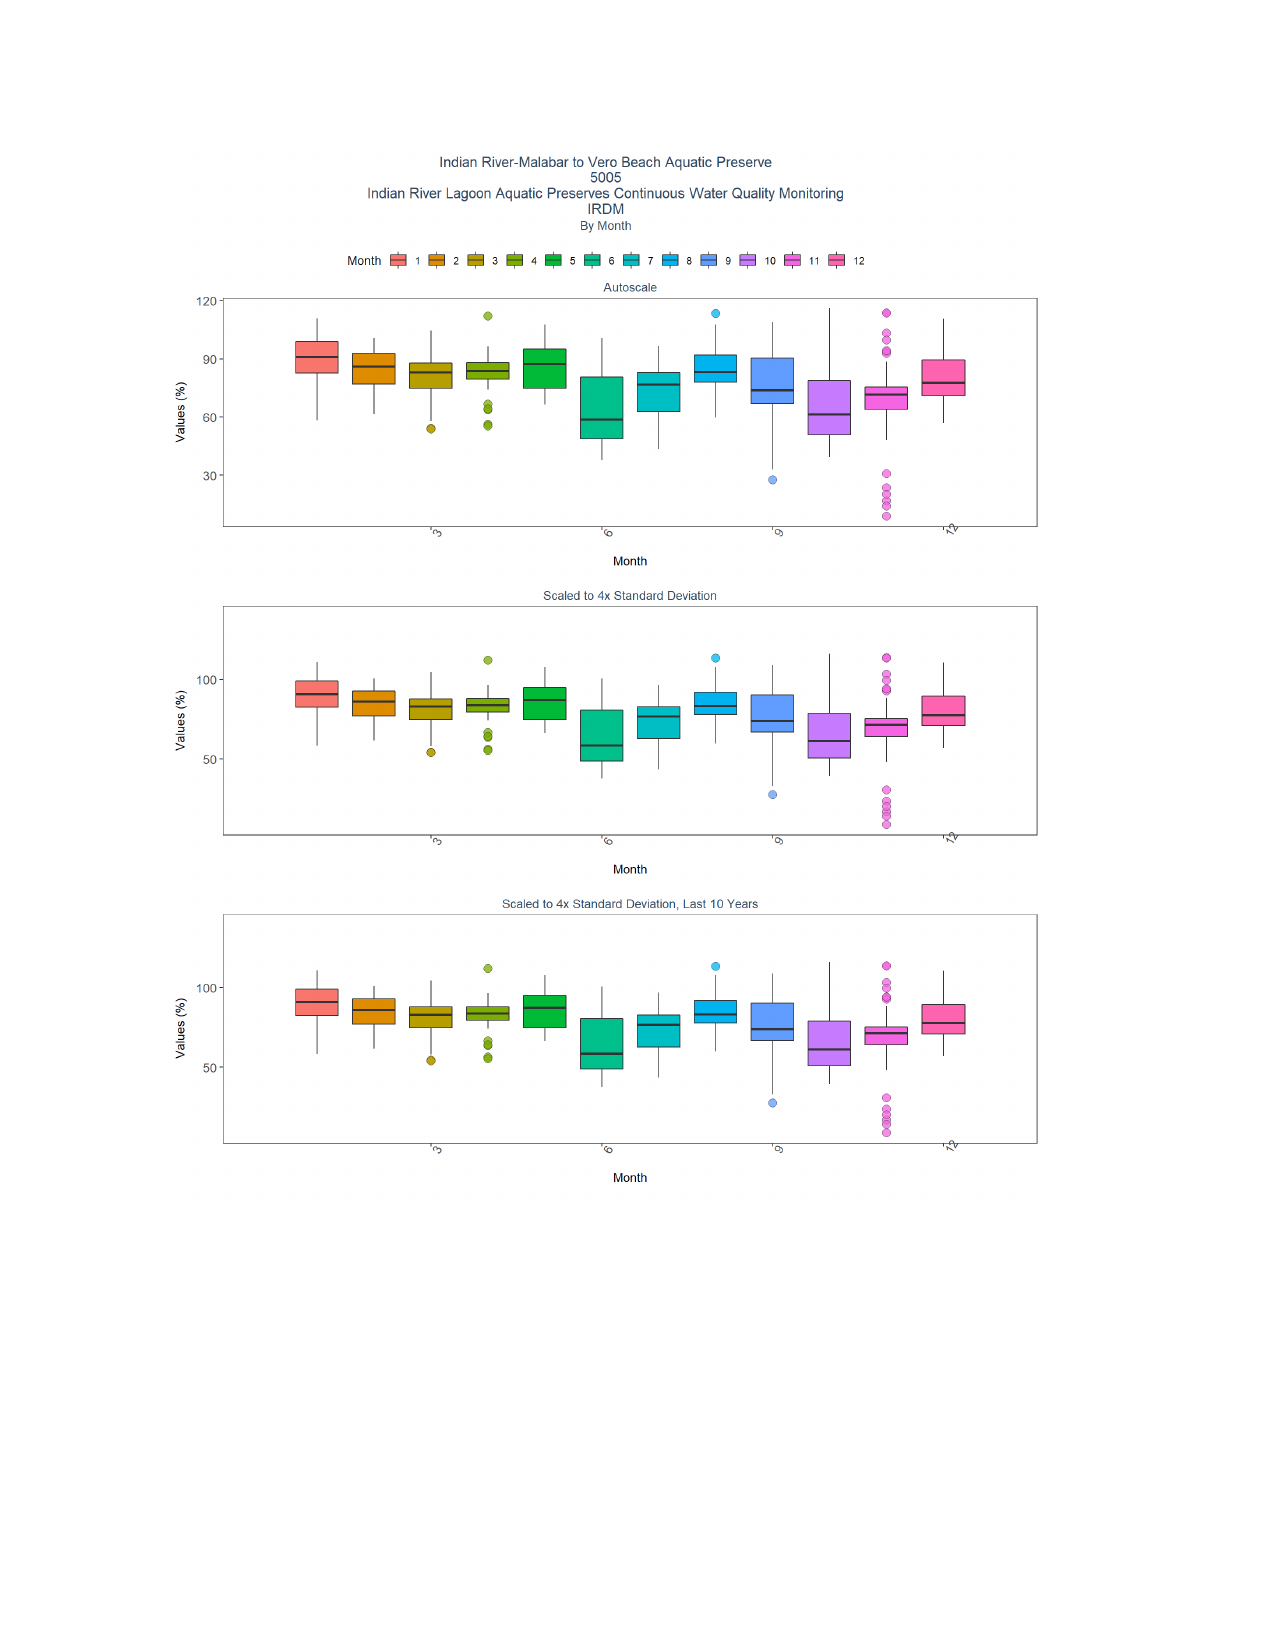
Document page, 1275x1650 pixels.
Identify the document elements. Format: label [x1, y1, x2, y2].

picture [168, 150, 1044, 1200]
